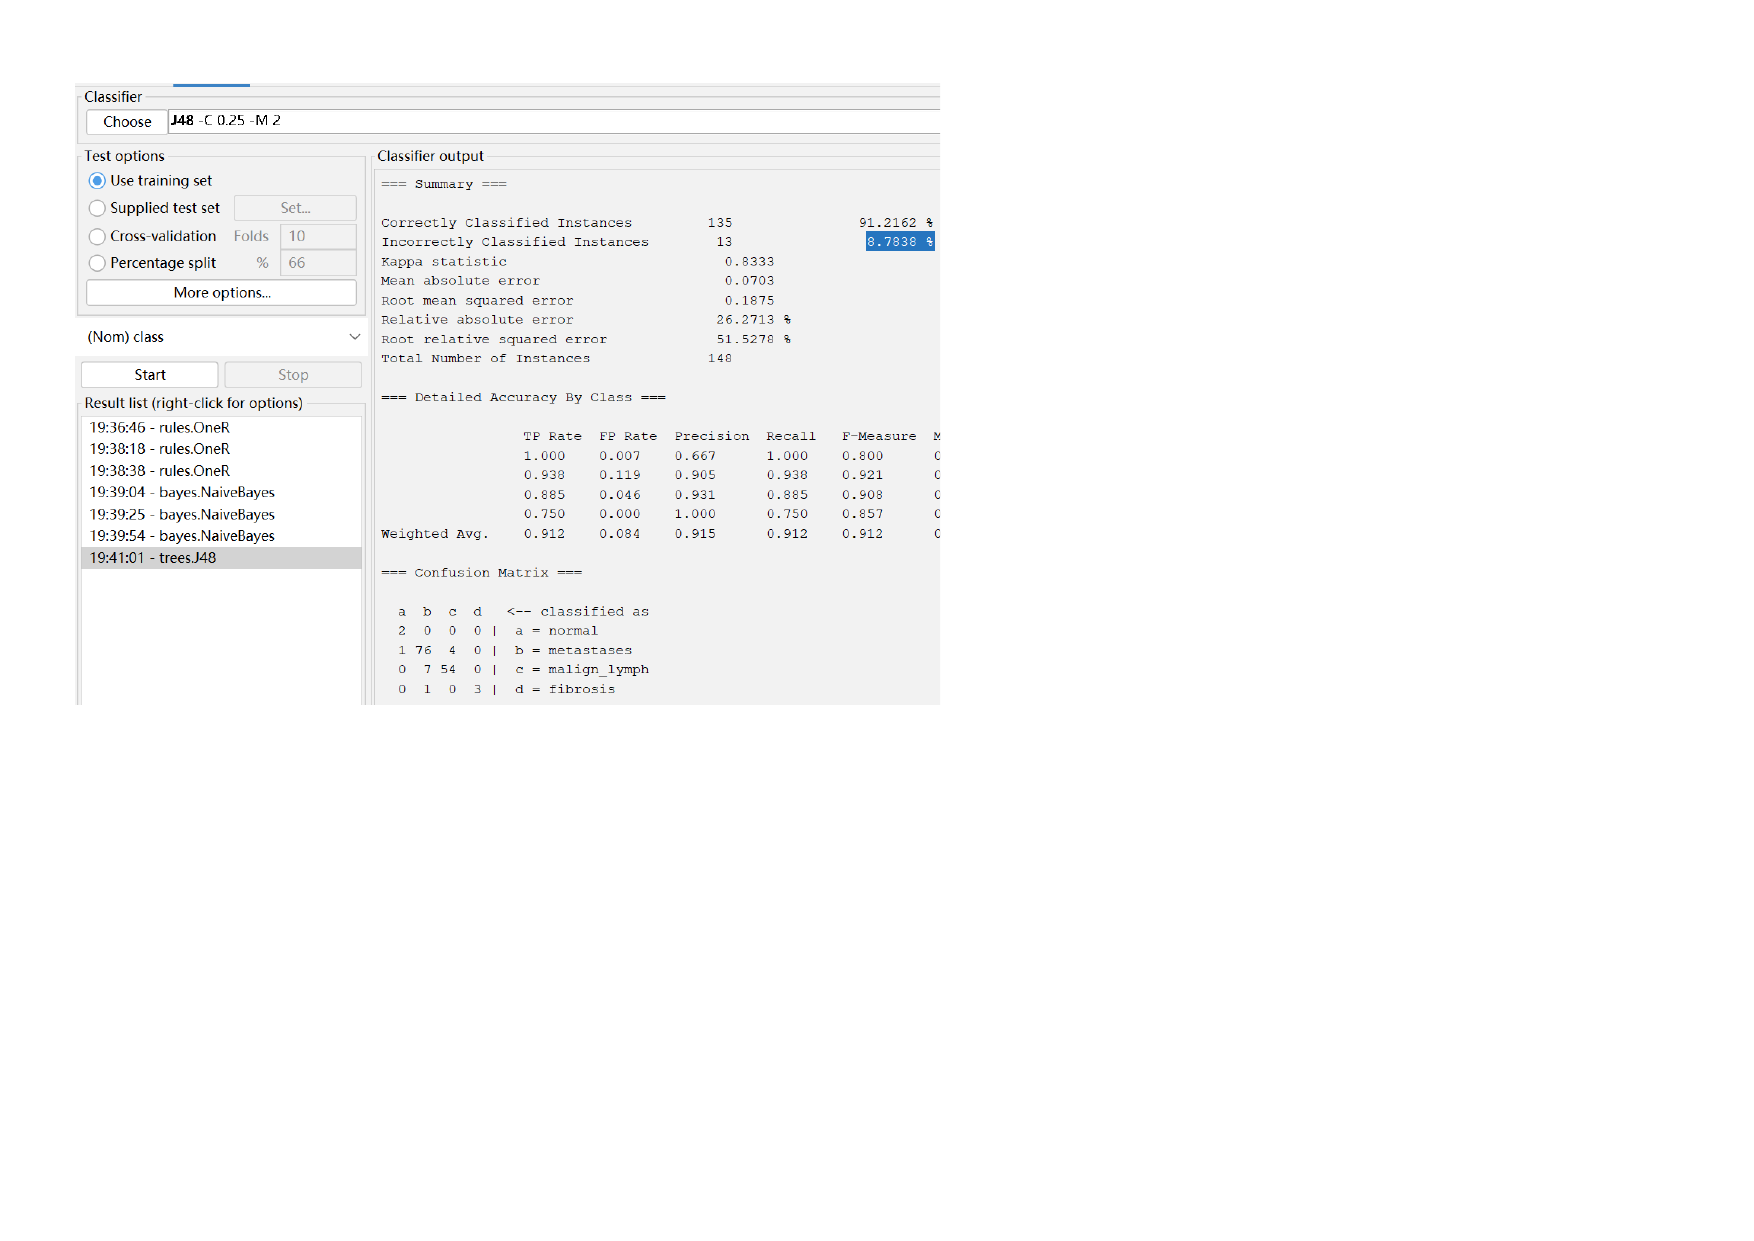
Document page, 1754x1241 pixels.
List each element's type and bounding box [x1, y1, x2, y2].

picture [75, 83, 941, 705]
